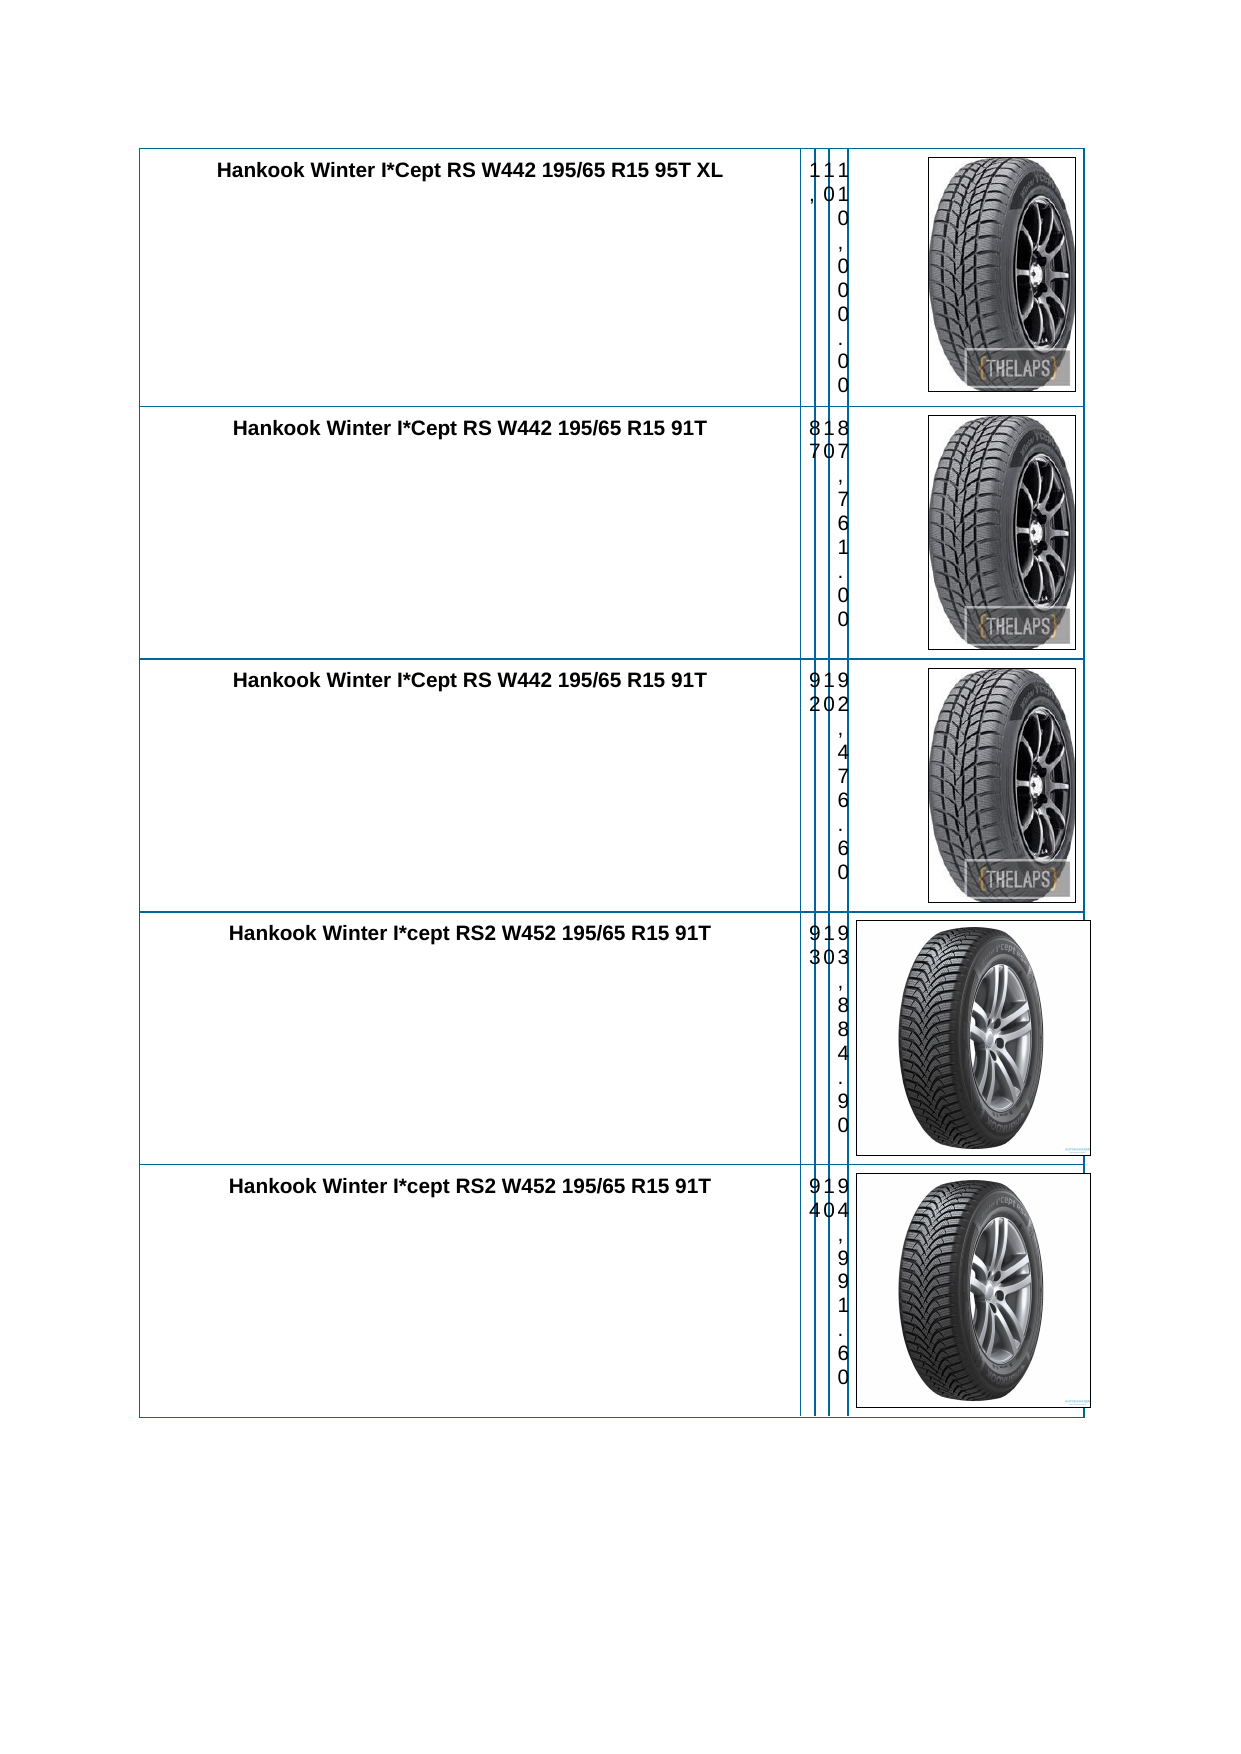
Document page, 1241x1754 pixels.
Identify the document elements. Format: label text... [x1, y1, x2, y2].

table_cell 1,100.00 [801, 149, 814, 406]
table_cell Hankook Winter I*Cept RS W442 195/65 R15 95T XL [140, 149, 800, 406]
table_cell 949.92 [801, 1165, 814, 1416]
table_cell [849, 407, 1083, 658]
picture [929, 669, 1075, 902]
picture [929, 158, 1075, 391]
table_cell [849, 660, 1083, 911]
picture [929, 416, 1075, 649]
picture [857, 921, 1090, 1155]
picture [857, 1174, 1090, 1407]
table_cell 93,884.90 [830, 913, 847, 1164]
table_cell 92,476.60 [830, 660, 847, 911]
table_cell [849, 149, 1083, 406]
table_cell [849, 1165, 1083, 1416]
table_cell [849, 913, 1083, 1164]
table_cell 938.85 [801, 913, 814, 1164]
table_cell Hankook Winter I*Cept RS W442 195/65 R15 91T [140, 407, 800, 658]
table_cell 877.61 [801, 407, 814, 658]
table_cell Hankook Winter I*cept RS2 W452 195/65 R15 91T [140, 1165, 800, 1416]
table_cell Hankook Winter I*cept RS2 W452 195/65 R15 91T [140, 913, 800, 1164]
table_cell 94,991.60 [830, 1165, 847, 1416]
table_cell 924.77 [801, 660, 814, 911]
table_cell 87,761.00 [830, 407, 847, 658]
table_cell 110,000.00 [830, 149, 847, 406]
table_cell Hankook Winter I*Cept RS W442 195/65 R15 91T [140, 660, 800, 911]
